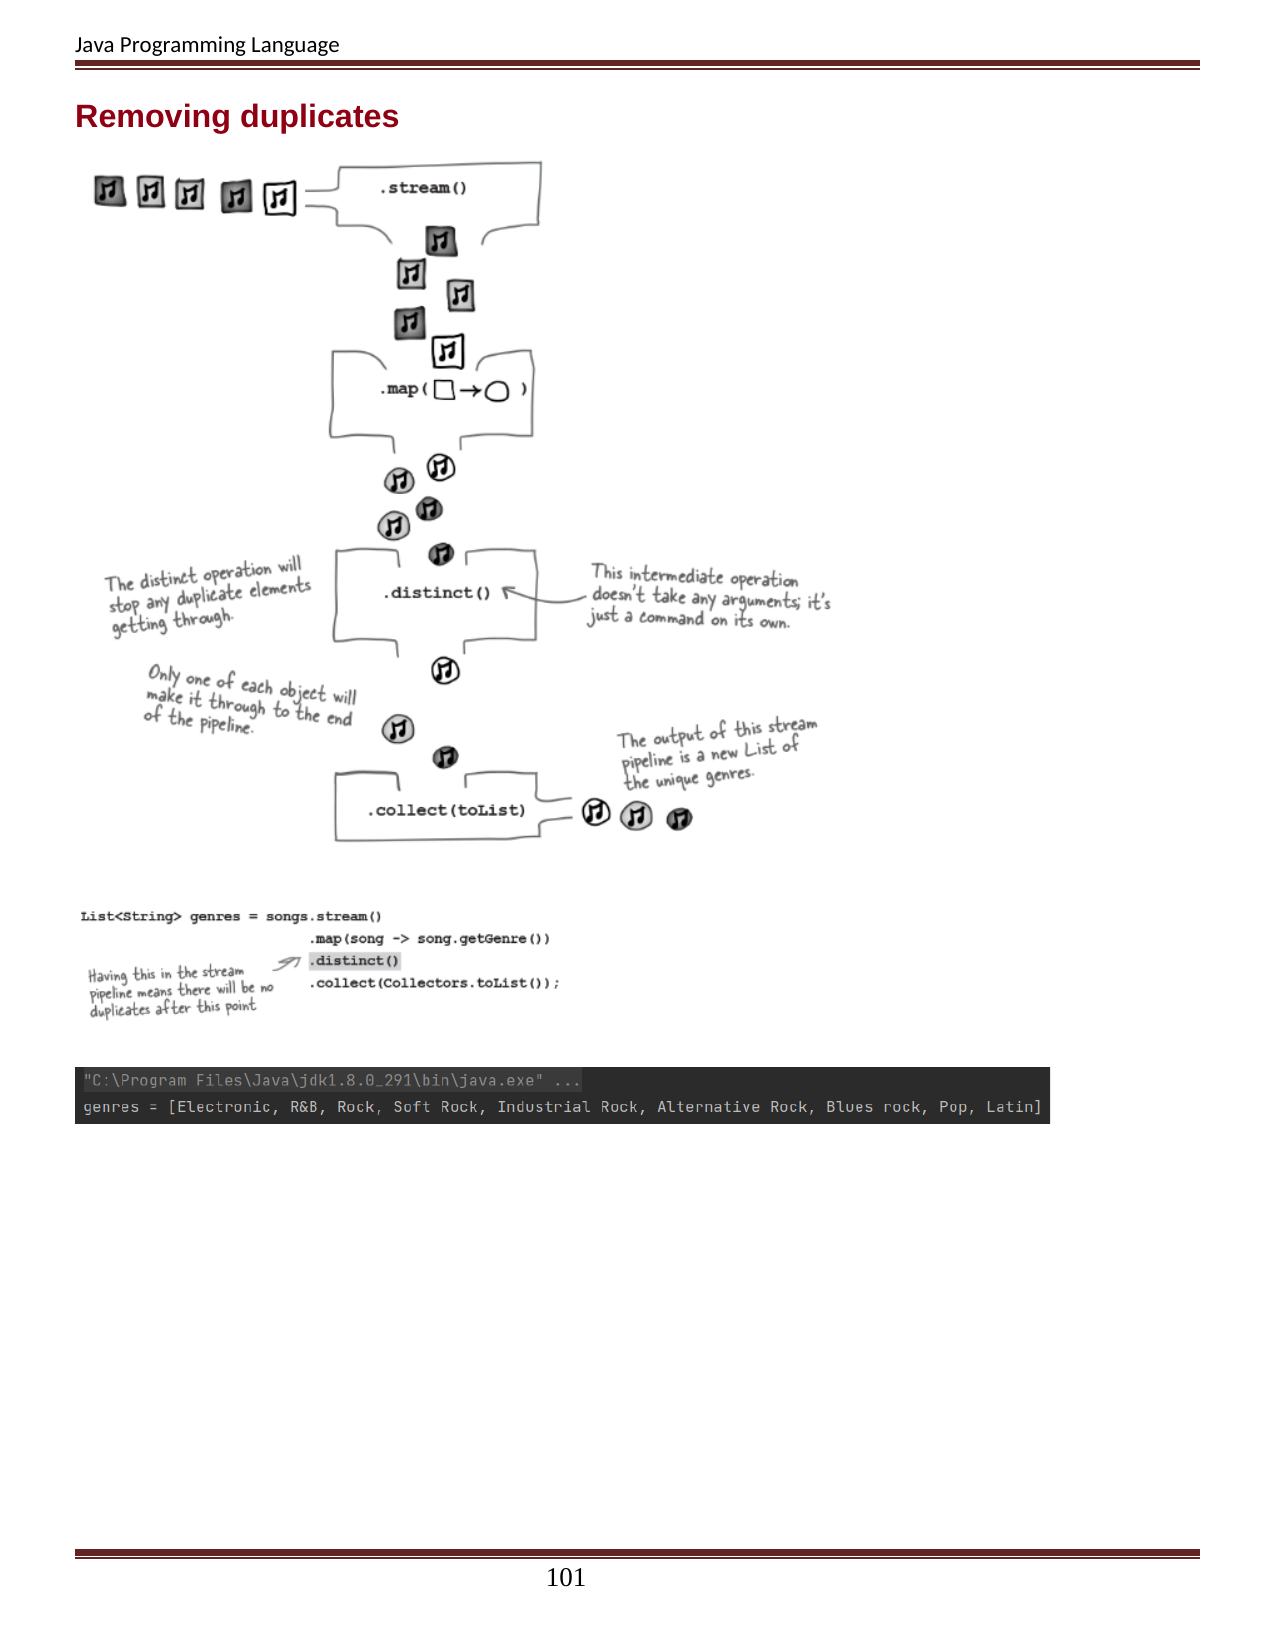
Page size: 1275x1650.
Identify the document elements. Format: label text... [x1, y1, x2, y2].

picture [75, 1067, 1050, 1124]
picture [75, 152, 847, 861]
picture [75, 900, 579, 1028]
subtitle Removing duplicates [75, 97, 1200, 134]
